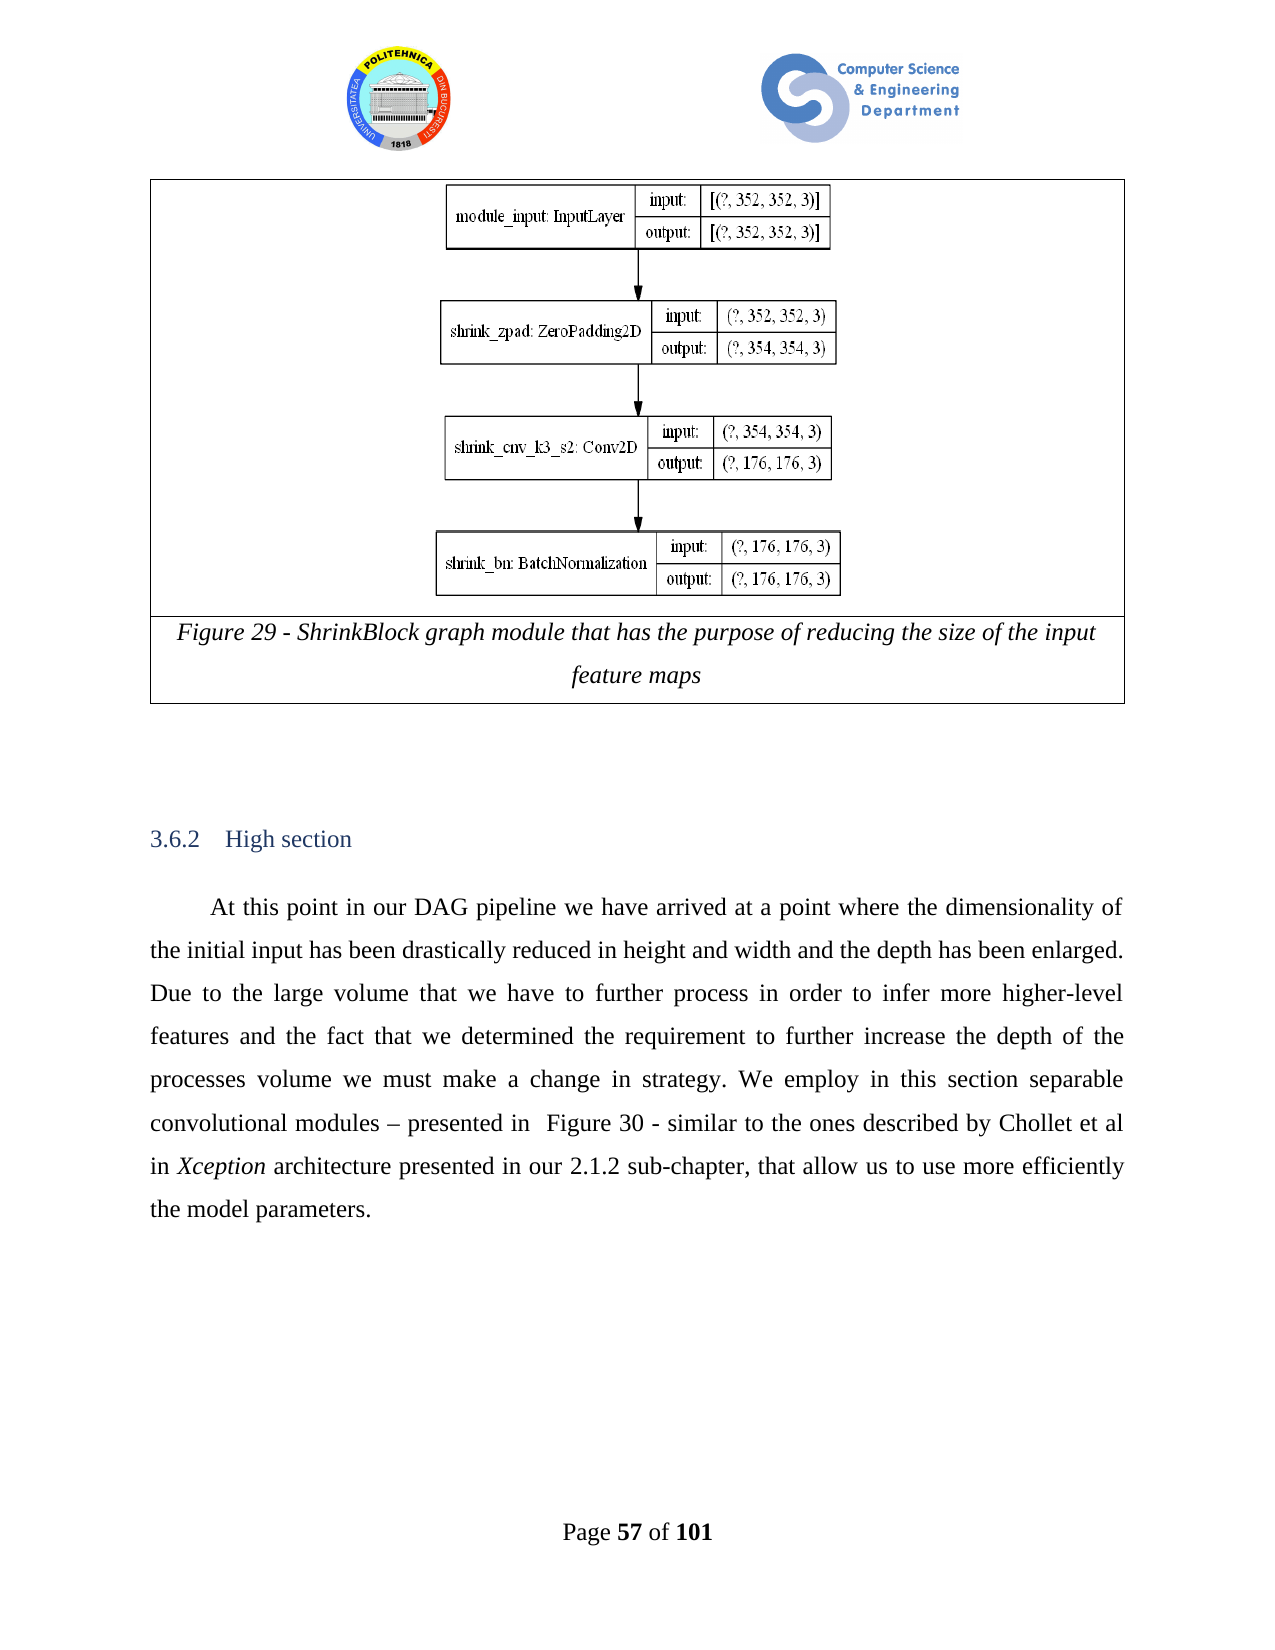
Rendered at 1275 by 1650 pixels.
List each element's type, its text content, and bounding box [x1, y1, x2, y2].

subtitle High section [150, 824, 1125, 853]
picture [431, 180, 844, 602]
table_header [151, 180, 1124, 616]
text At this point in our DAG pipeline we have arrived at a point where the dimensionality of the initial input has been drastically reduced in height and width and the depth has been enlarged. Due to the large volume that we have to further process in order to infer more higher-level features and the fact that we determined the requirement to further increase the depth of the processes volume we must make a change in strategy. We employ in this section separable convolutional modules – presented in Figure 29 - similar to the ones described by Chollet et al in Xception architecture presented in our 2.1.2 sub-chapter, that allow us to use more efficiently the model parameters. [150, 892, 1125, 1223]
table_cell Figure 29 - ShrinkBlock graph module that has the purpose of reducing the size of the input feature maps [151, 617, 1124, 703]
picture [760, 53, 963, 144]
picture [346, 46, 451, 151]
